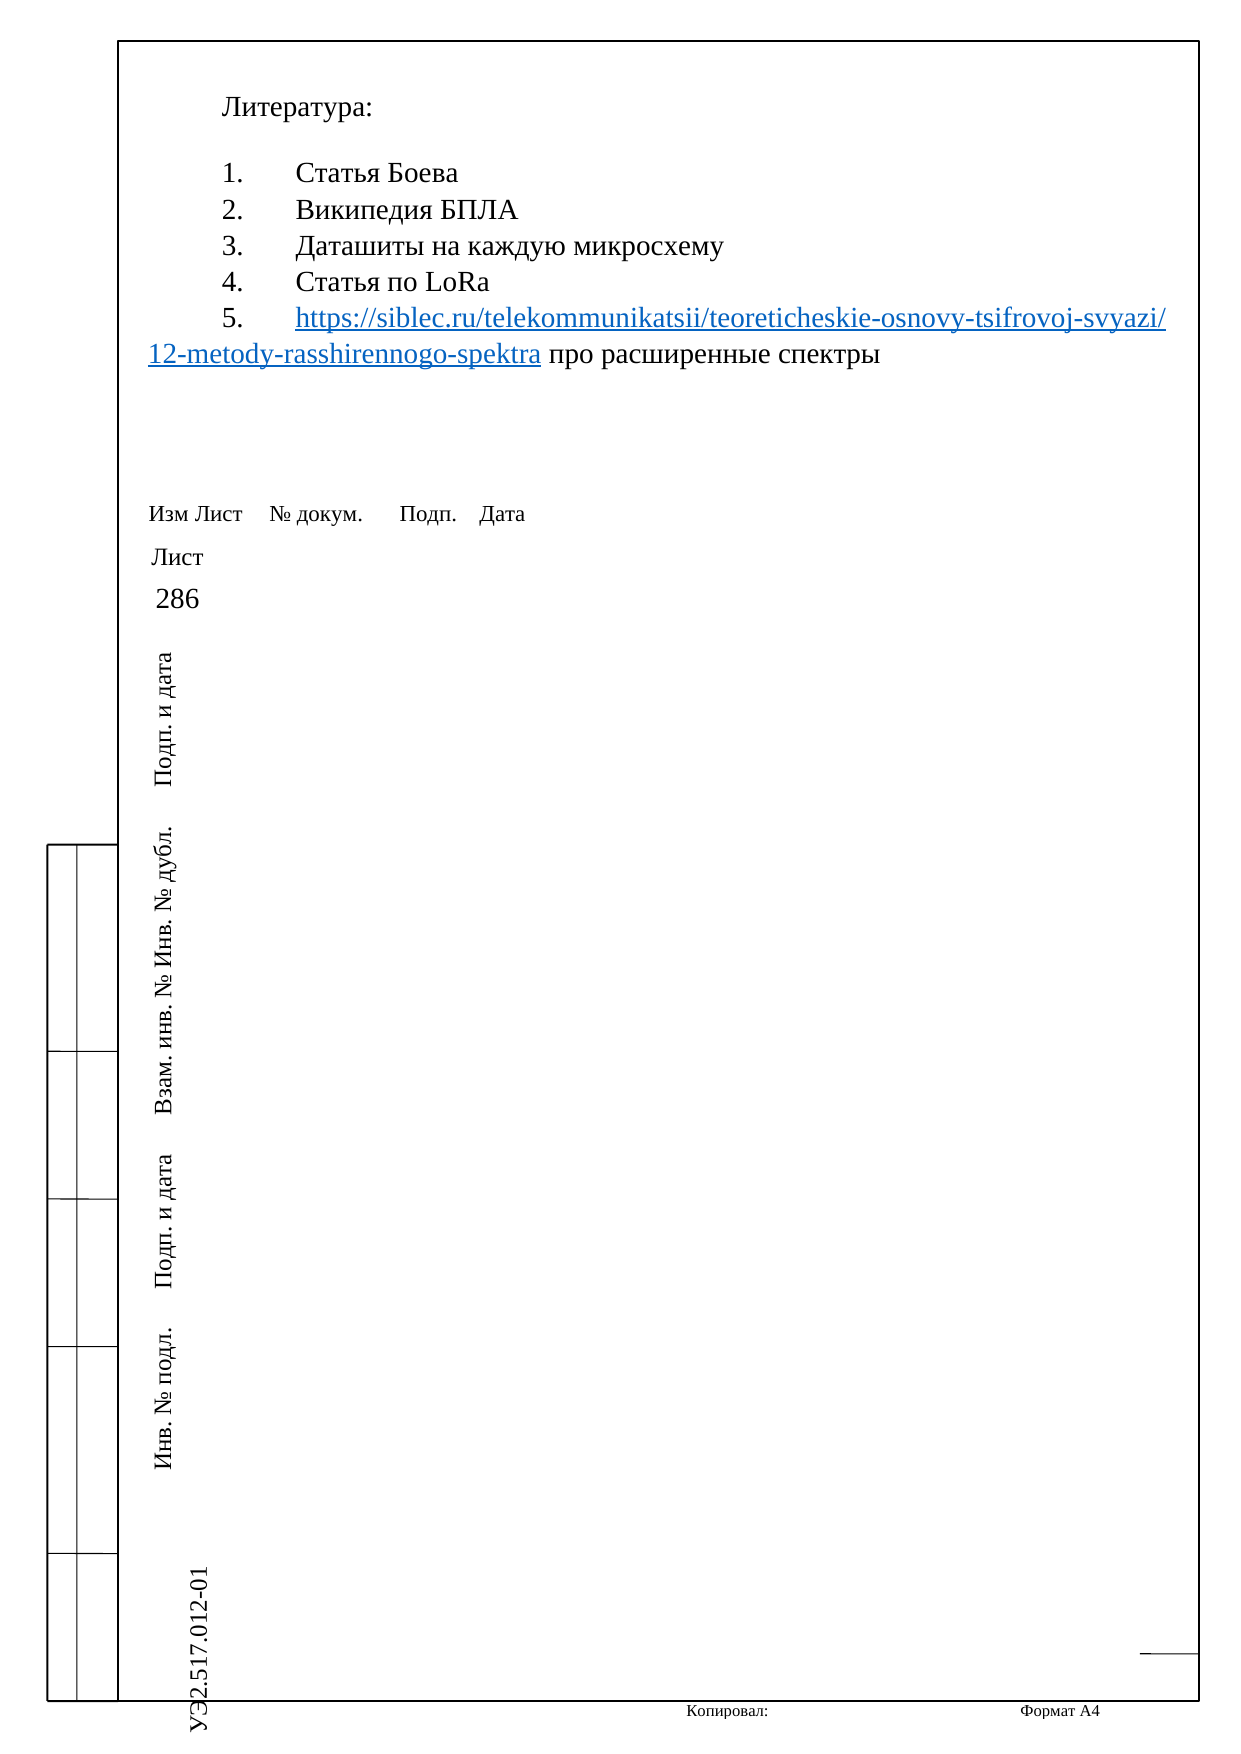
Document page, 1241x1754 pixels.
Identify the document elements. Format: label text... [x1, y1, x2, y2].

list Статья по LoRa [148, 264, 1181, 298]
list Википедия БПЛА [148, 192, 1181, 225]
list Даташиты на каждую микросхему [148, 228, 1181, 261]
list Статья Боева [148, 156, 1181, 189]
list https://siblec.ru/telekommunikatsii/teoreticheskie-osnovy-tsifrovoj-svyazi/12-metody-rasshirennogo-spektra про расширенные спектры [148, 300, 1181, 370]
text Литература: [148, 89, 1181, 122]
